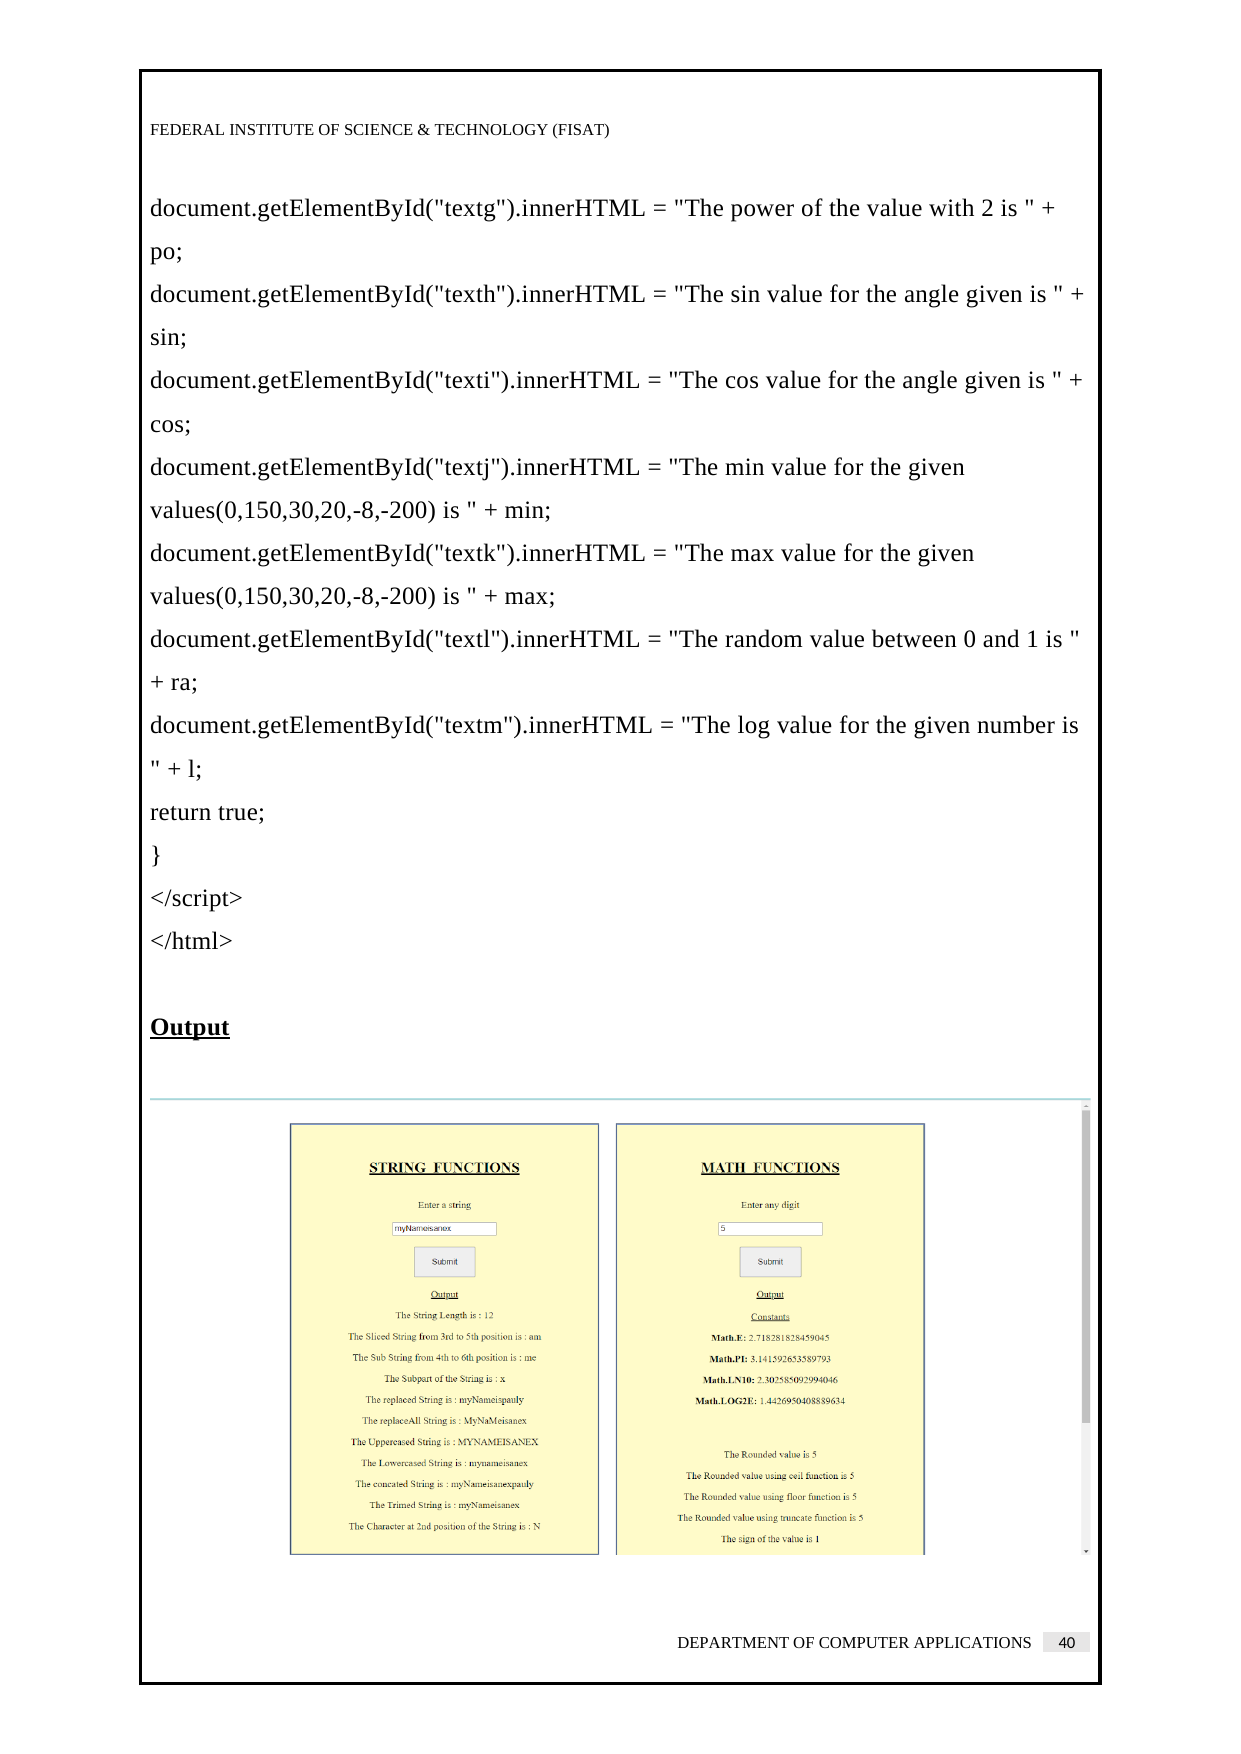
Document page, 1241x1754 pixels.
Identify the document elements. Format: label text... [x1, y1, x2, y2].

text </html> [150, 926, 1090, 955]
text document.getElementById("texti").innerHTML = "The cos value for the angle given is " + cos; [150, 366, 1090, 437]
text document.getElementById("texth").innerHTML = "The sin value for the angle given is " + sin; [150, 279, 1090, 351]
text Output [150, 1012, 1090, 1041]
picture [150, 1098, 1091, 1555]
text document.getElementById("textm").innerHTML = "The log value for the given number is " + l; [150, 711, 1090, 782]
text </script> [150, 883, 1090, 912]
text document.getElementById("textl").innerHTML = "The random value between 0 and 1 is " + ra; [150, 624, 1090, 696]
text return true; [150, 797, 1090, 826]
text document.getElementById("textj").innerHTML = "The min value for the given values(0,150,30,20,-8,-200) is " + min; [150, 452, 1090, 524]
text } [150, 840, 1090, 869]
text document.getElementById("textg").innerHTML = "The power of the value with 2 is " + po; [150, 193, 1090, 265]
text document.getElementById("textk").innerHTML = "The max value for the given values(0,150,30,20,-8,-200) is " + max; [150, 538, 1090, 610]
